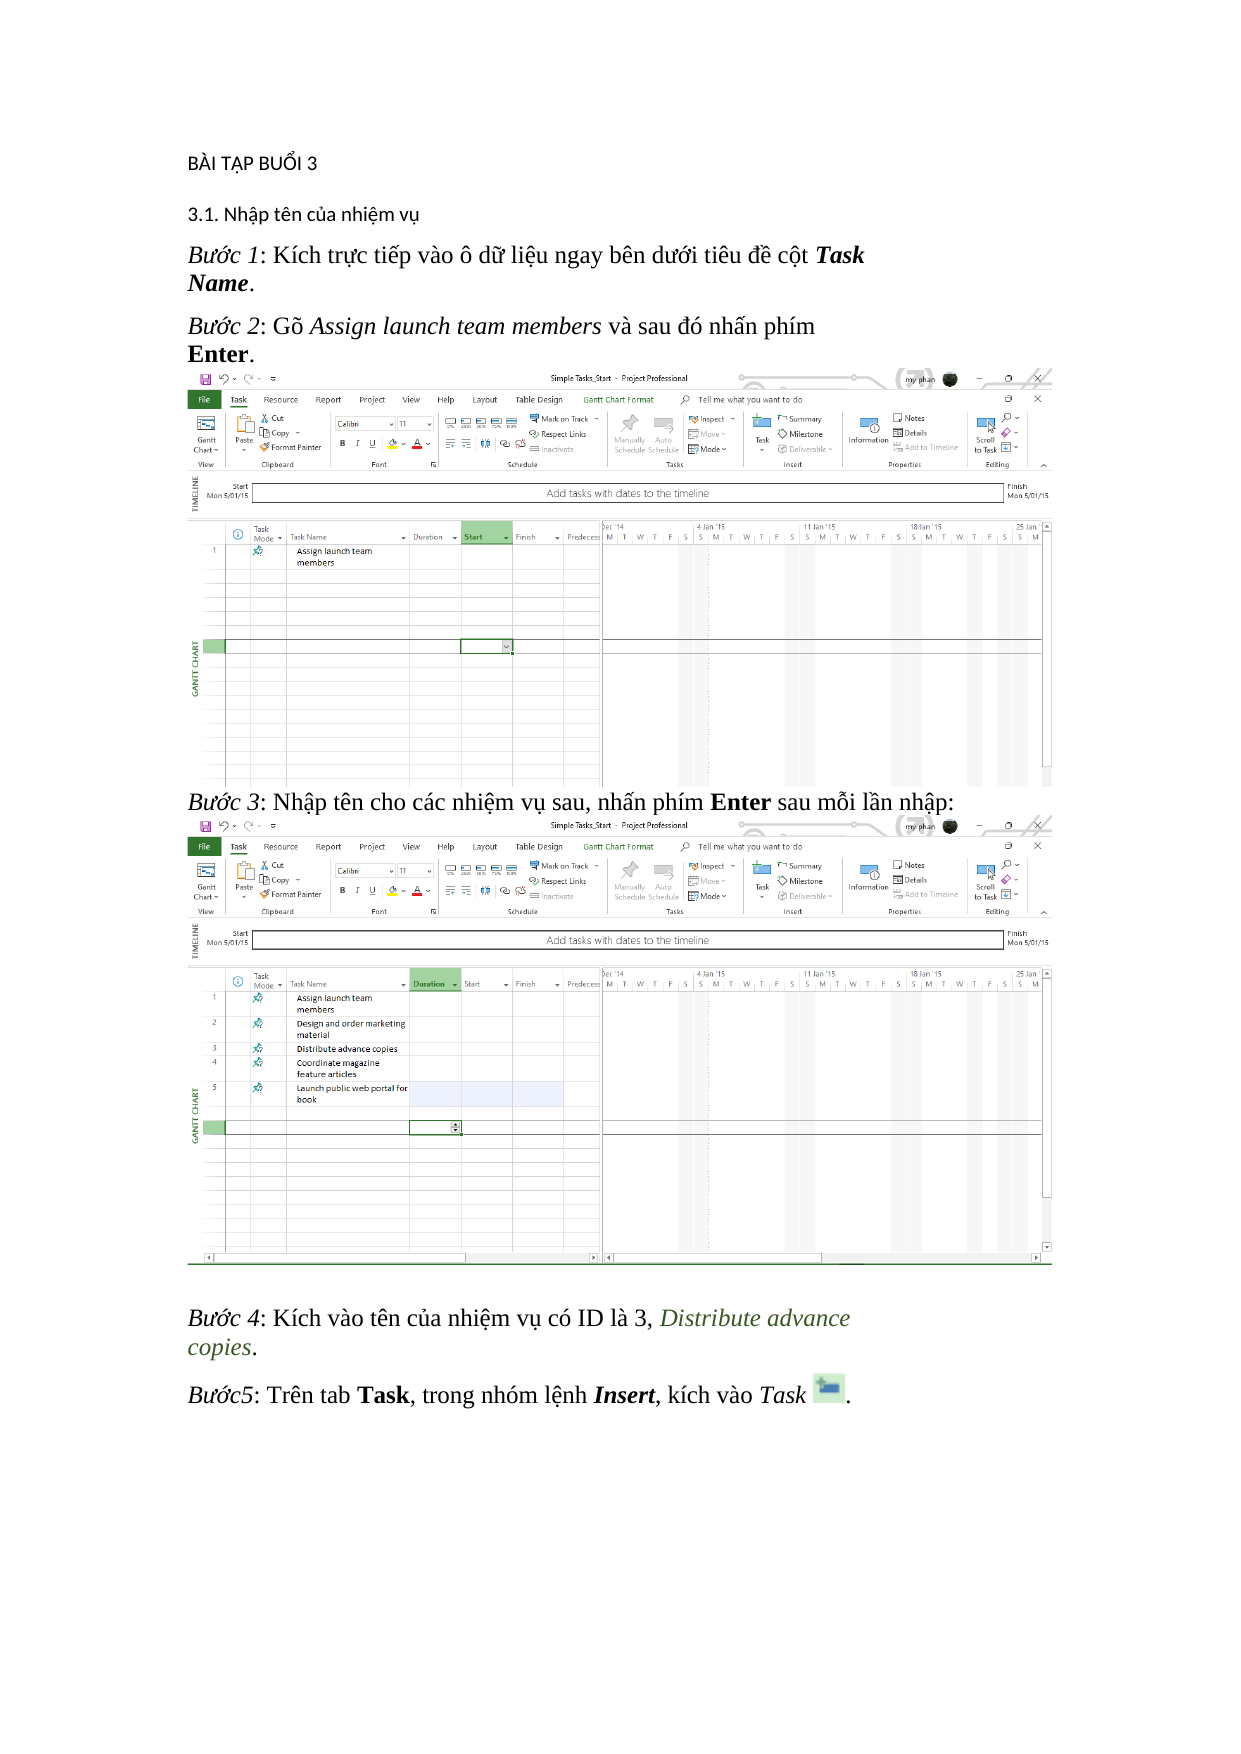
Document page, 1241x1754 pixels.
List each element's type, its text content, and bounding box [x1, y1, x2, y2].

picture [812, 1373, 846, 1403]
text Bước 4: Kích vào tên của nhiệm vụ có ID là 3, Distribute advance copies. [187, 1303, 872, 1360]
picture [187, 368, 1052, 787]
picture [187, 815, 1052, 1265]
text 3.1. Nhập tên của nhiệm vụ [187, 201, 1053, 226]
text Bước 3: Nhập tên cho các nhiệm vụ sau, nhấn phím Enter sau mỗi lần nhập: [187, 787, 1053, 816]
text Bước 1: Kích trực tiếp vào ô dữ liệu ngay bên dưới tiêu đề cột Task Name. [187, 240, 884, 297]
text Bước 2: Gõ Assign launch team members và sau đó nhấn phím Enter. [187, 311, 884, 368]
text BÀI TẬP BUỔI 3 [187, 150, 1053, 175]
text Bước5: Trên tab Task, trong nhóm lệnh Insert, kích vào Task . [187, 1373, 872, 1408]
